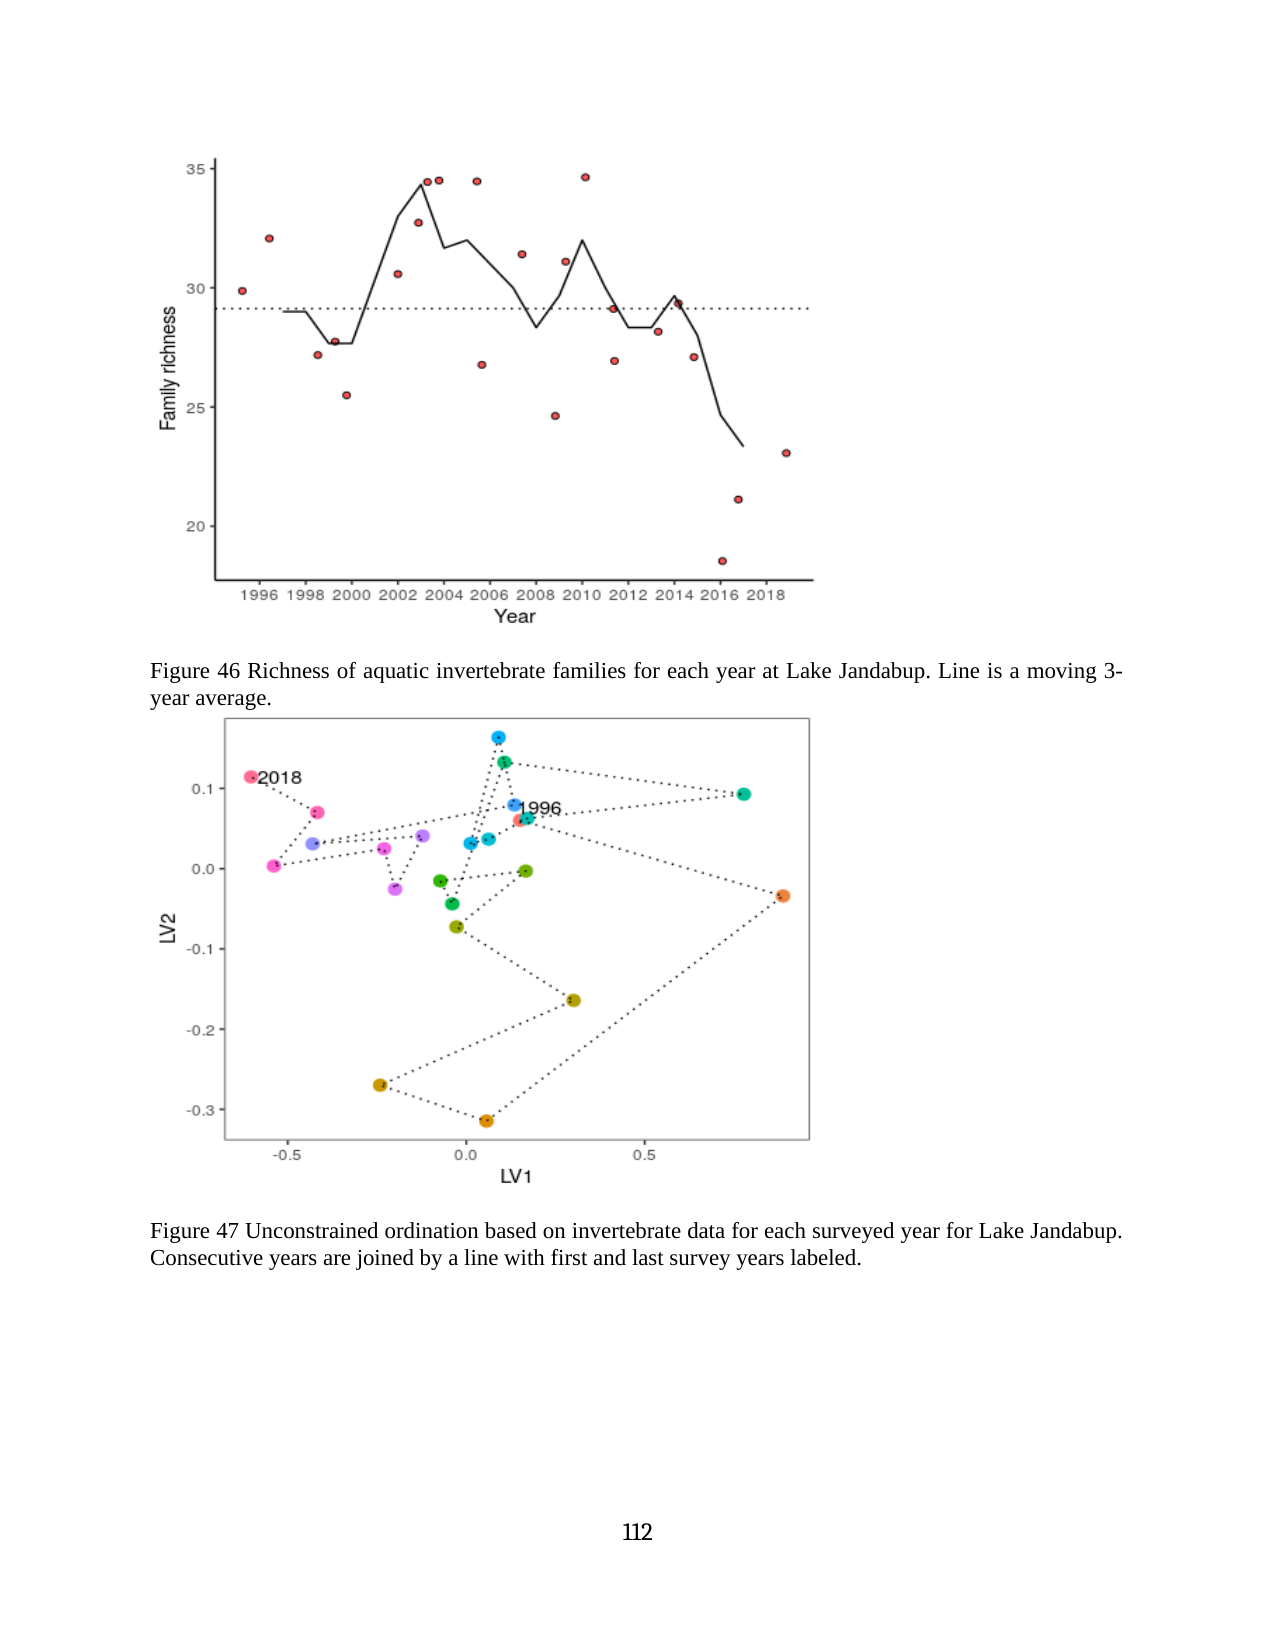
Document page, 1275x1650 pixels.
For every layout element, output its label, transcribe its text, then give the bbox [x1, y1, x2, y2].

text Figure 47 Unconstrained ordination based on invertebrate data for each surveyed year for Lake Jandabup. Consecutive years are joined by a line with first and last survey years labeled. [150, 1217, 1125, 1270]
picture [150, 150, 824, 637]
picture [150, 710, 820, 1197]
text Figure 46 Richness of aquatic invertebrate families for each year at Lake Jandabup. Line is a moving 3-year average. [150, 657, 1125, 710]
